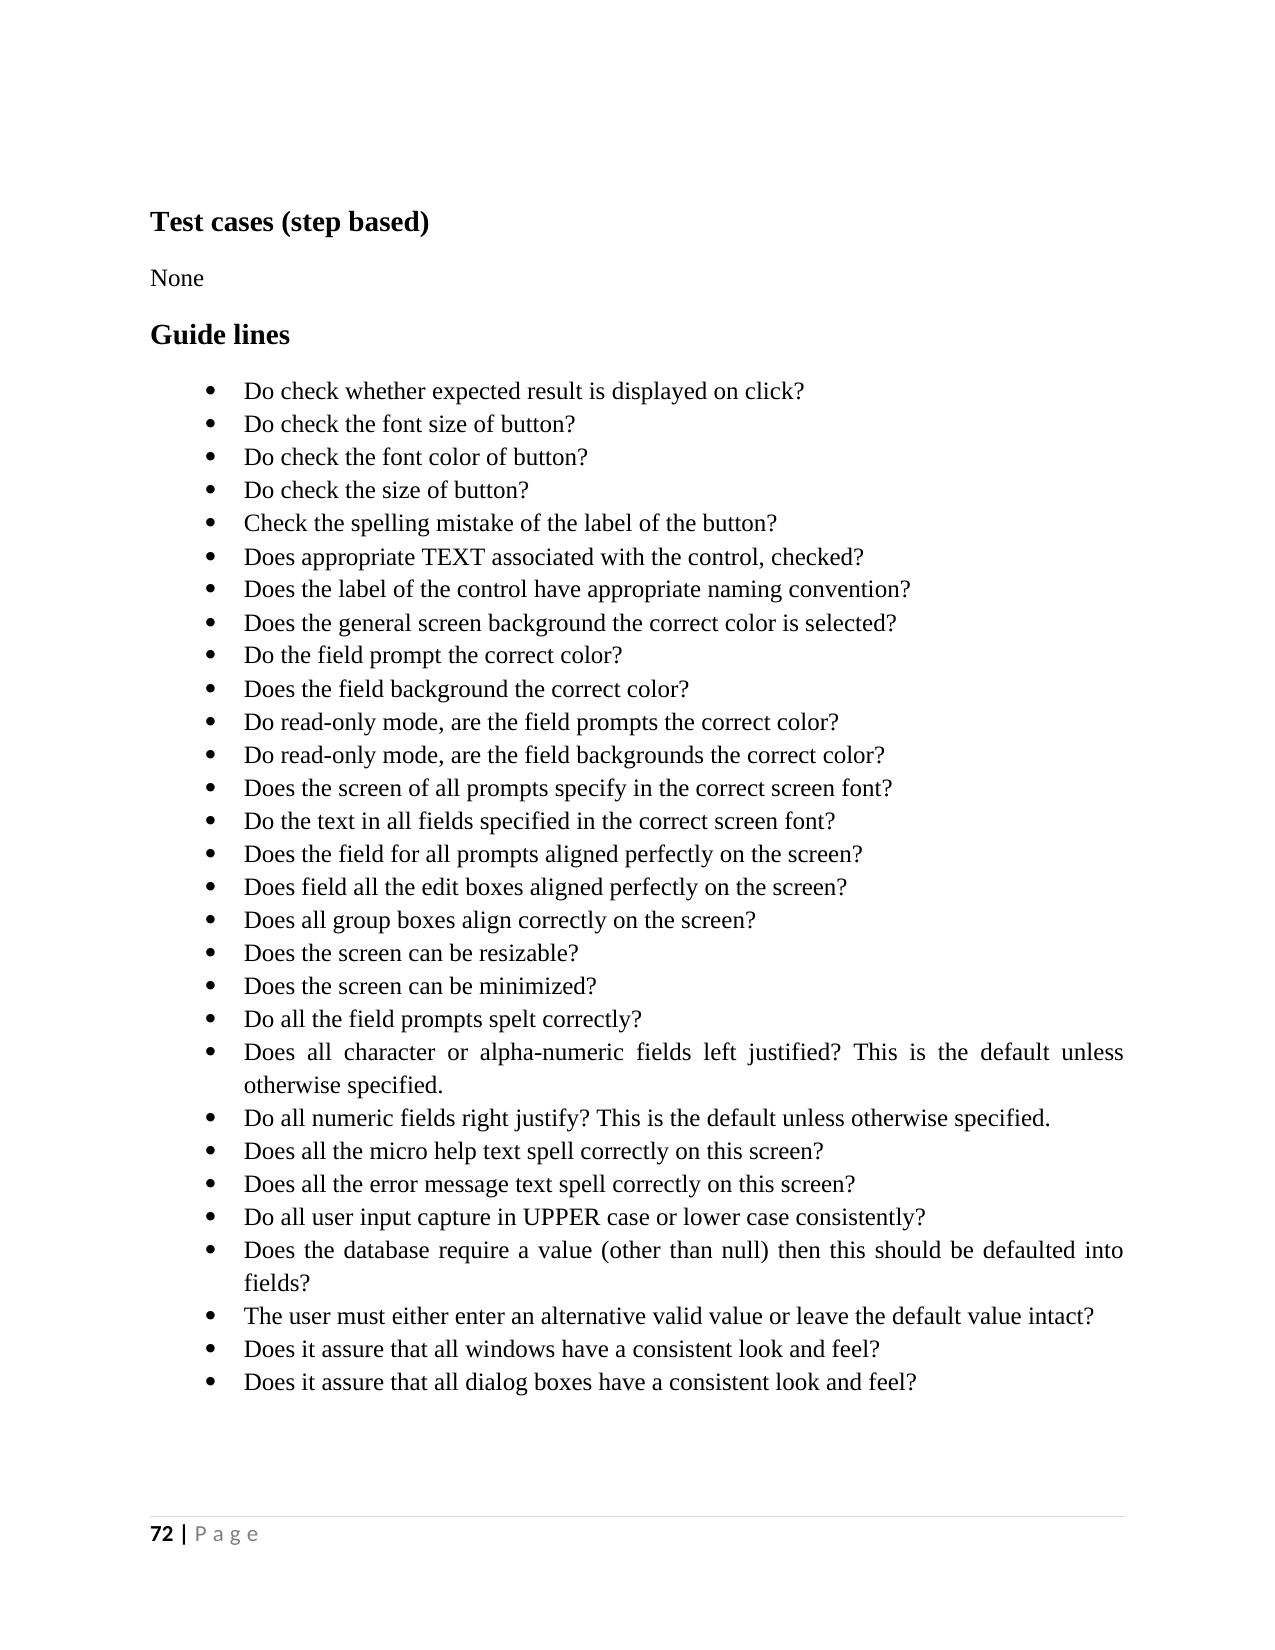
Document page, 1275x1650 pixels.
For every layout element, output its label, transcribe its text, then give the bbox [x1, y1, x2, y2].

list Does field all the edit boxes aligned perfectly on the screen? [206, 872, 1125, 901]
list Does the field background the correct color? [206, 674, 1125, 702]
list Do the text in all fields specified in the correct screen font? [206, 806, 1125, 834]
list Do read-only mode, are the field prompts the correct color? [206, 707, 1125, 735]
list The user must either enter an alternative valid value or leave the default value intact? [206, 1301, 1125, 1330]
list Do check the font size of button? [206, 409, 1125, 438]
list Do read-only mode, are the field backgrounds the correct color? [206, 740, 1125, 768]
list Does the screen of all prompts specify in the correct screen font? [206, 773, 1125, 801]
list Does appropriate TEXT associated with the control, checked? [206, 542, 1125, 570]
list Do all the field prompts spelt correctly? [206, 1004, 1125, 1033]
list Does all the error message text spell correctly on this screen? [206, 1169, 1125, 1198]
list Does the general screen background the correct color is selected? [206, 608, 1125, 636]
list Does the screen can be resizable? [206, 938, 1125, 967]
list Does the label of the control have appropriate naming convention? [206, 574, 1125, 603]
list Do check the font color of button? [206, 442, 1125, 471]
list Check the spelling mistake of the label of the button? [206, 508, 1125, 537]
list Does all group boxes align correctly on the screen? [206, 905, 1125, 933]
list Do the field prompt the correct color? [206, 641, 1125, 669]
list Does it assure that all windows have a consistent look and feel? [206, 1334, 1125, 1363]
list Do all user input capture in UPPER case or lower case consistently? [206, 1202, 1125, 1231]
text Guide lines [150, 317, 1125, 351]
list Does the field for all prompts aligned perfectly on the screen? [206, 839, 1125, 867]
list Does it assure that all dialog boxes have a consistent look and feel? [206, 1367, 1125, 1396]
list Does all the micro help text spell correctly on this screen? [206, 1136, 1125, 1165]
list Do check whether expected result is displayed on click? [206, 376, 1125, 405]
list Does all character or alpha-numeric fields left justified? This is the default unless otherwise specified. [206, 1037, 1125, 1099]
list Does the database require a value (other than null) then this should be defaulted into fields? [206, 1235, 1125, 1297]
text None [150, 263, 1125, 292]
text Test cases (step based) [150, 204, 1125, 237]
list Do all numeric fields right justify? This is the default unless otherwise specified. [206, 1103, 1125, 1132]
list Do check the size of button? [206, 476, 1125, 504]
list Does the screen can be minimized? [206, 971, 1125, 999]
